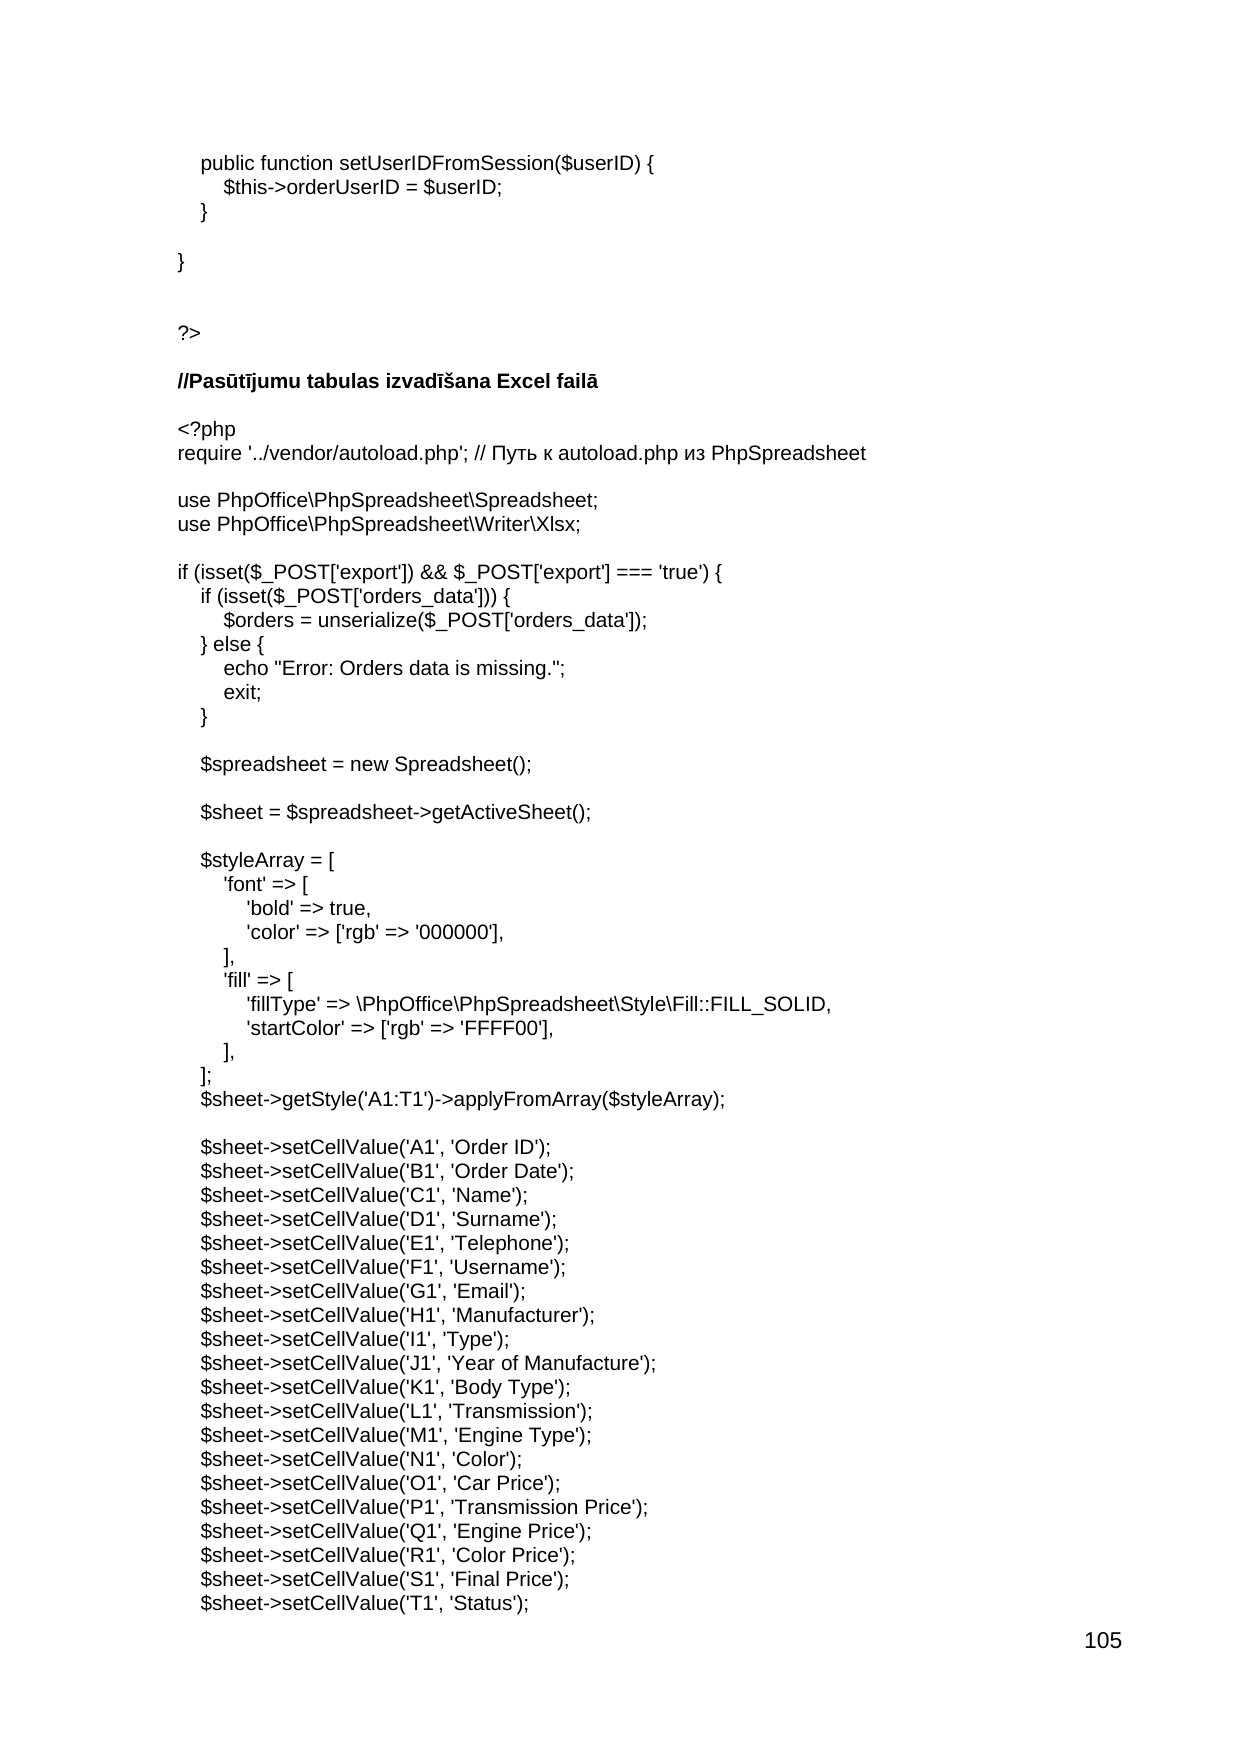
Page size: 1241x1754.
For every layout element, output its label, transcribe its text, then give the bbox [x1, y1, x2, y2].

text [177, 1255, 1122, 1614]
text $sheet->setCellValue('D1', 'Surname'); [177, 1207, 1122, 1231]
text } [177, 249, 1122, 273]
text require '../vendor/autoload.php'; // Путь к autoload.php из PhpSpreadsheet [177, 440, 1122, 464]
text $this->orderUserID = $userID; [177, 174, 1122, 198]
text ]; [177, 1063, 1122, 1087]
text $sheet->setCellValue('A1', 'Order ID'); [177, 1135, 1122, 1159]
text //Pasūtījumu tabulas izvadīšana Excel failā [177, 368, 1122, 392]
text exit; [177, 680, 1122, 704]
text 'fillType' => \PhpOffice\PhpSpreadsheet\Style\Fill::FILL_SOLID, [177, 991, 1122, 1015]
text $sheet->getStyle('A1:T1')->applyFromArray($styleArray); [177, 1087, 1122, 1111]
text ], [177, 943, 1122, 967]
text public function setUserIDFromSession($userID) { [177, 151, 1122, 174]
text $sheet->setCellValue('E1', 'Telephone'); [177, 1231, 1122, 1255]
text echo "Error: Orders data is missing."; [177, 656, 1122, 680]
text 'color' => ['rgb' => '000000'], [177, 919, 1122, 943]
text 'startColor' => ['rgb' => 'FFFF00'], [177, 1015, 1122, 1039]
text use PhpOffice\PhpSpreadsheet\Spreadsheet; [177, 488, 1122, 512]
text $sheet->setCellValue('B1', 'Order Date'); [177, 1159, 1122, 1183]
text $styleArray = [ [177, 848, 1122, 872]
text $sheet = $spreadsheet->getActiveSheet(); [177, 800, 1122, 824]
text } [177, 704, 1122, 728]
text 'fill' => [ [177, 967, 1122, 991]
text 'font' => [ [177, 872, 1122, 896]
text ?> [177, 321, 1122, 344]
text use PhpOffice\PhpSpreadsheet\Writer\Xlsx; [177, 512, 1122, 536]
text if (isset($_POST['orders_data'])) { [177, 584, 1122, 608]
text if (isset($_POST['export']) && $_POST['export'] === 'true') { [177, 560, 1122, 584]
text 'bold' => true, [177, 896, 1122, 919]
text $sheet->setCellValue('C1', 'Name'); [177, 1183, 1122, 1207]
text $orders = unserialize($_POST['orders_data']); [177, 608, 1122, 632]
text } else { [177, 632, 1122, 656]
text <?php [177, 416, 1122, 440]
text ], [177, 1039, 1122, 1063]
text } [177, 198, 1122, 222]
text $spreadsheet = new Spreadsheet(); [177, 752, 1122, 776]
